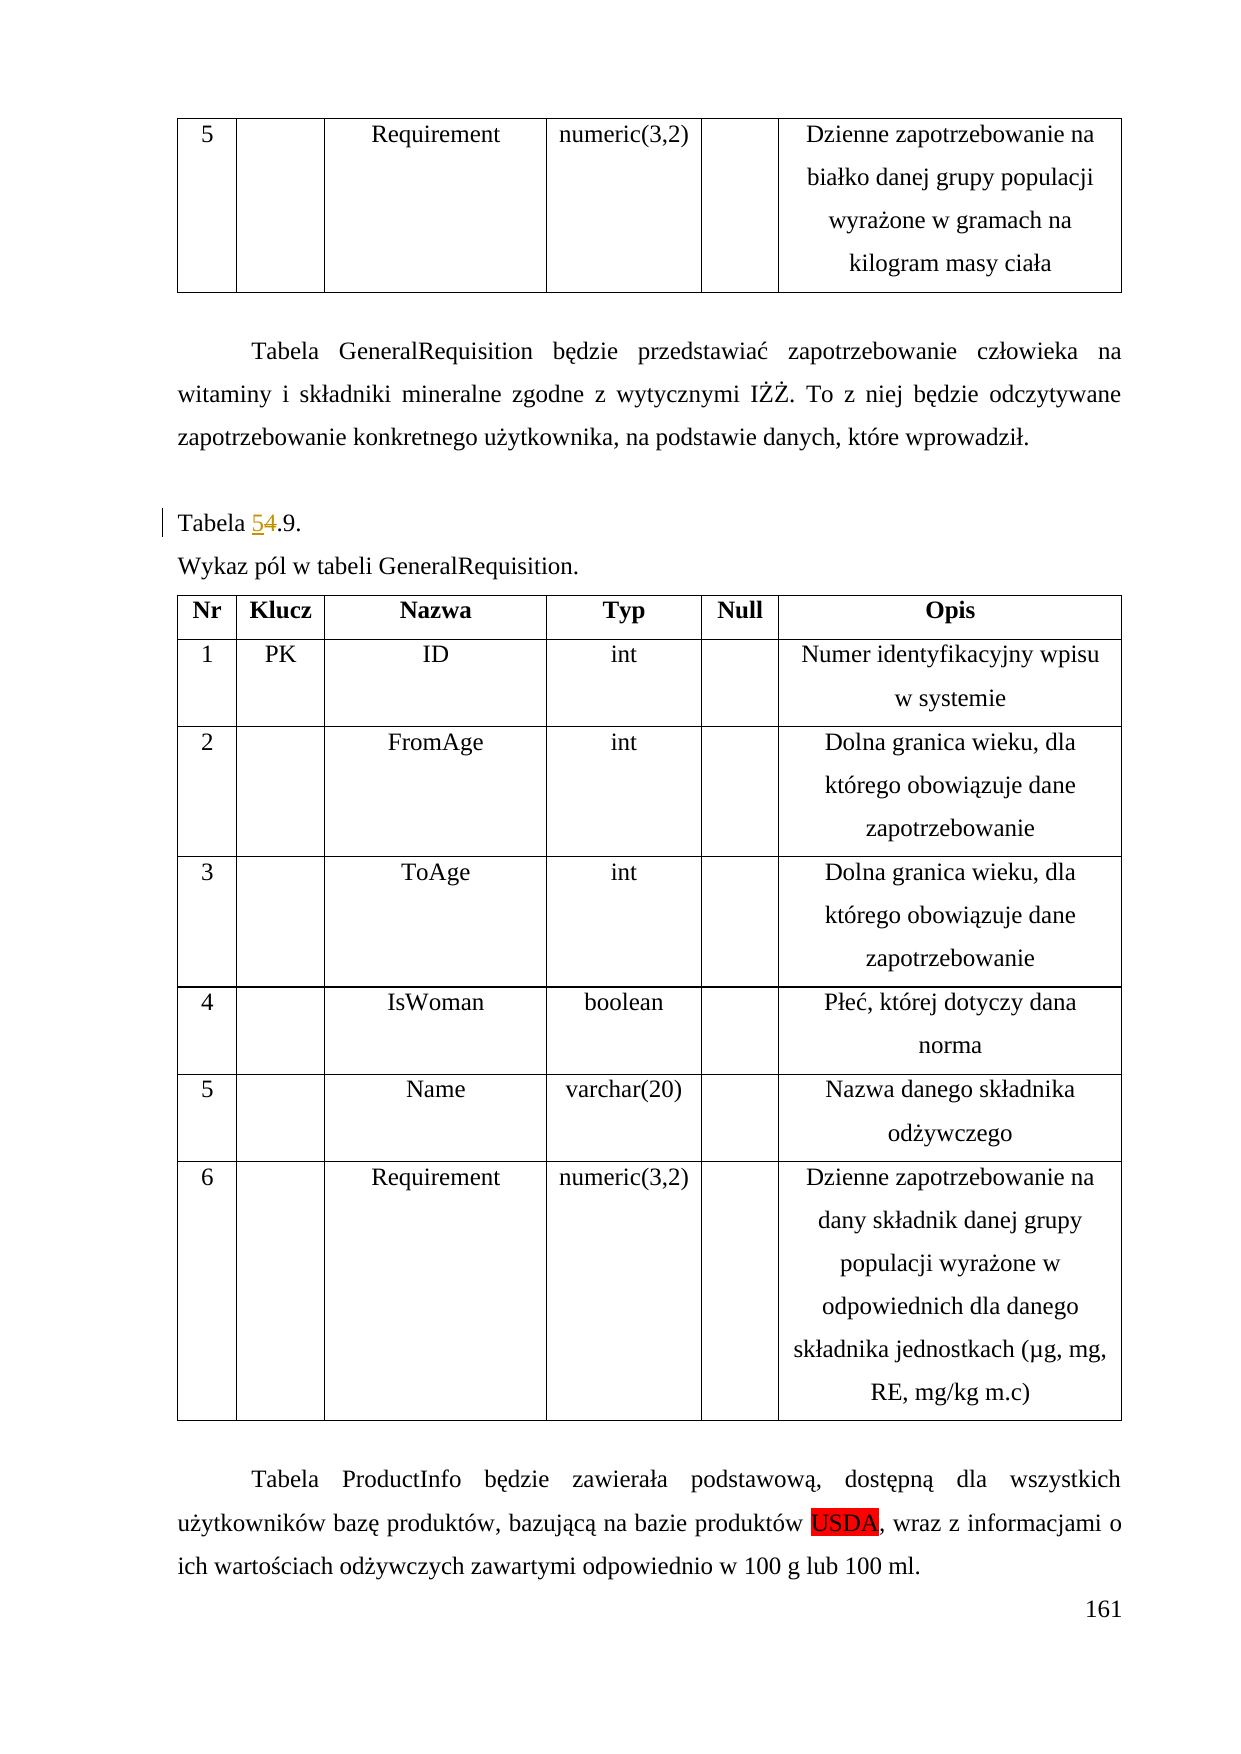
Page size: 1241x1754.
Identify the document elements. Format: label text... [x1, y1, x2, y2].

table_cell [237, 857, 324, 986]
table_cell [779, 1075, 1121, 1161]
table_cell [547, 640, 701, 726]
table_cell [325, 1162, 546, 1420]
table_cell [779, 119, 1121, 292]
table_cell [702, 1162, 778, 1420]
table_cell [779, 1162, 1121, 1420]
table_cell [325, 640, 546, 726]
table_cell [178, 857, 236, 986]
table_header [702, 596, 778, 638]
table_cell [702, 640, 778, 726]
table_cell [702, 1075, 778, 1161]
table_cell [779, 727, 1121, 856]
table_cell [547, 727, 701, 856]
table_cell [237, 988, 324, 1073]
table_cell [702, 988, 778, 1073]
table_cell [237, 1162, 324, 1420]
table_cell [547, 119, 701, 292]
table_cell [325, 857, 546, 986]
text Wykaz pól w tabeli GeneralRequisition. [177, 551, 1122, 580]
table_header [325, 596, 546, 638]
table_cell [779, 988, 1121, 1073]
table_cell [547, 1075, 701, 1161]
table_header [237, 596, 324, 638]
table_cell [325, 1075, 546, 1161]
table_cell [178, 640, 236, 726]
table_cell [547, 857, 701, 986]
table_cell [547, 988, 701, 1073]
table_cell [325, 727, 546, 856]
text Tabela .9. [177, 508, 1122, 537]
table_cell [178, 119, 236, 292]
text Tabela GeneralRequisition będzie przedstawiać zapotrzebowanie człowieka na witaminy i składniki mineralne zgodne z wytycznymi IŻŻ. To z niej będzie odczytywane zapotrzebowanie konkretnego użytkownika, na podstawie danych, które wprowadził. [177, 336, 1122, 451]
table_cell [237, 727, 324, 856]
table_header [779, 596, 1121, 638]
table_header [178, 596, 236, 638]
text Tabela ProductInfo będzie zawierała podstawową, dostępną dla wszystkich użytkowników bazę produktów, bazującą na bazie produktów USDA, wraz z informacjami o ich wartościach odżywczych zawartymi odpowiednio w 100 g lub 100 ml. [177, 1464, 1122, 1579]
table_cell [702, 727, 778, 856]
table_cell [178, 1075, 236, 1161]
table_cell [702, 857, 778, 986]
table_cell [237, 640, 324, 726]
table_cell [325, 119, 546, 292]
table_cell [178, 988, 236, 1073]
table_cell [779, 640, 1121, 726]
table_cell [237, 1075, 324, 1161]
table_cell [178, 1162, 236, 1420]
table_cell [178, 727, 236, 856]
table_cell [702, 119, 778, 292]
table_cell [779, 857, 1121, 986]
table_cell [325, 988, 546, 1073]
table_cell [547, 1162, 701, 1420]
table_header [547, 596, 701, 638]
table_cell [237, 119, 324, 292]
